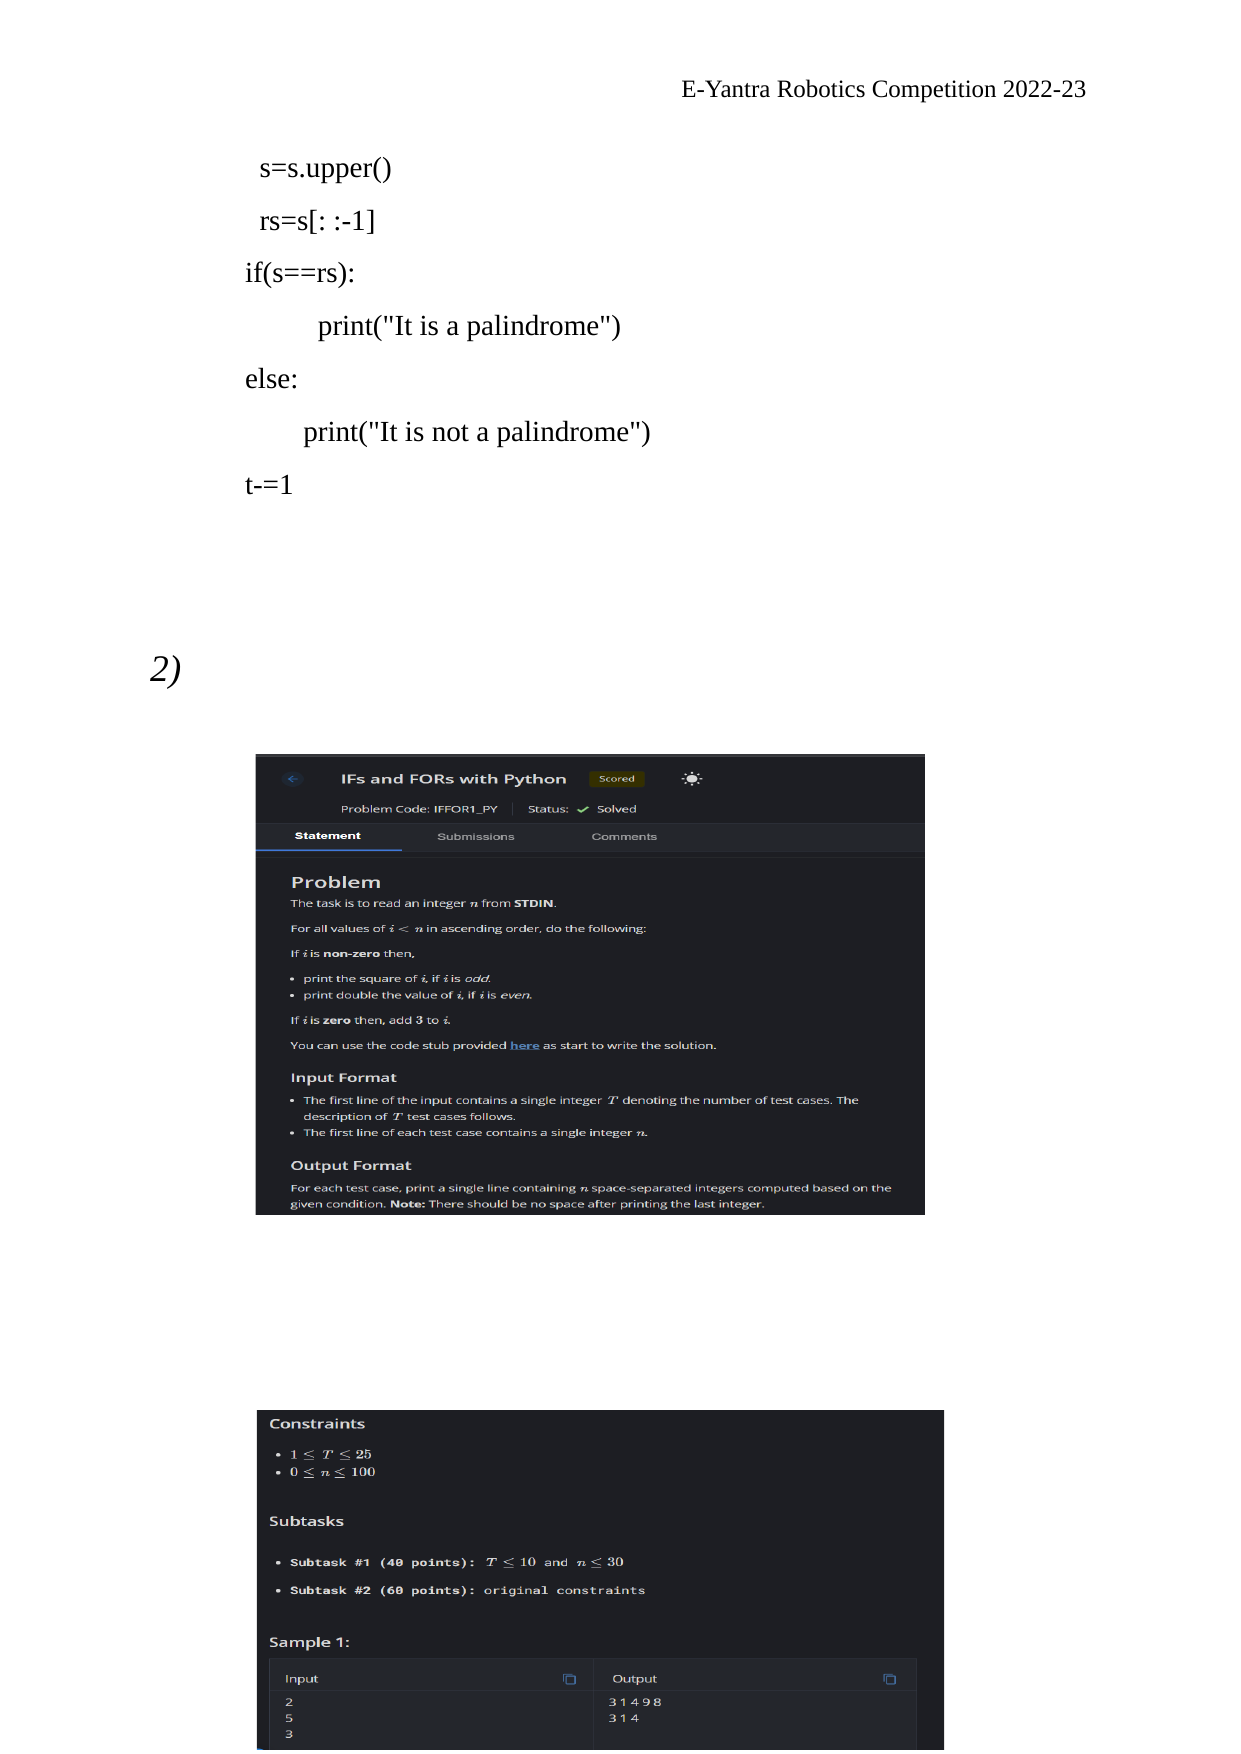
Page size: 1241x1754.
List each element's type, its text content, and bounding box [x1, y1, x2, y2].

text t-=1 [150, 467, 1090, 500]
text print("It is not a palindrome") [150, 414, 1090, 448]
text s=s.upper() [150, 150, 1090, 183]
picture [255, 754, 925, 1215]
text print("It is a palindrome") [150, 308, 1090, 342]
text rs=s[: :-1] [150, 203, 1090, 236]
text 2) [150, 646, 1090, 689]
picture [256, 1410, 945, 1750]
text if(s==rs): [150, 256, 1090, 289]
text else: [150, 361, 1090, 395]
